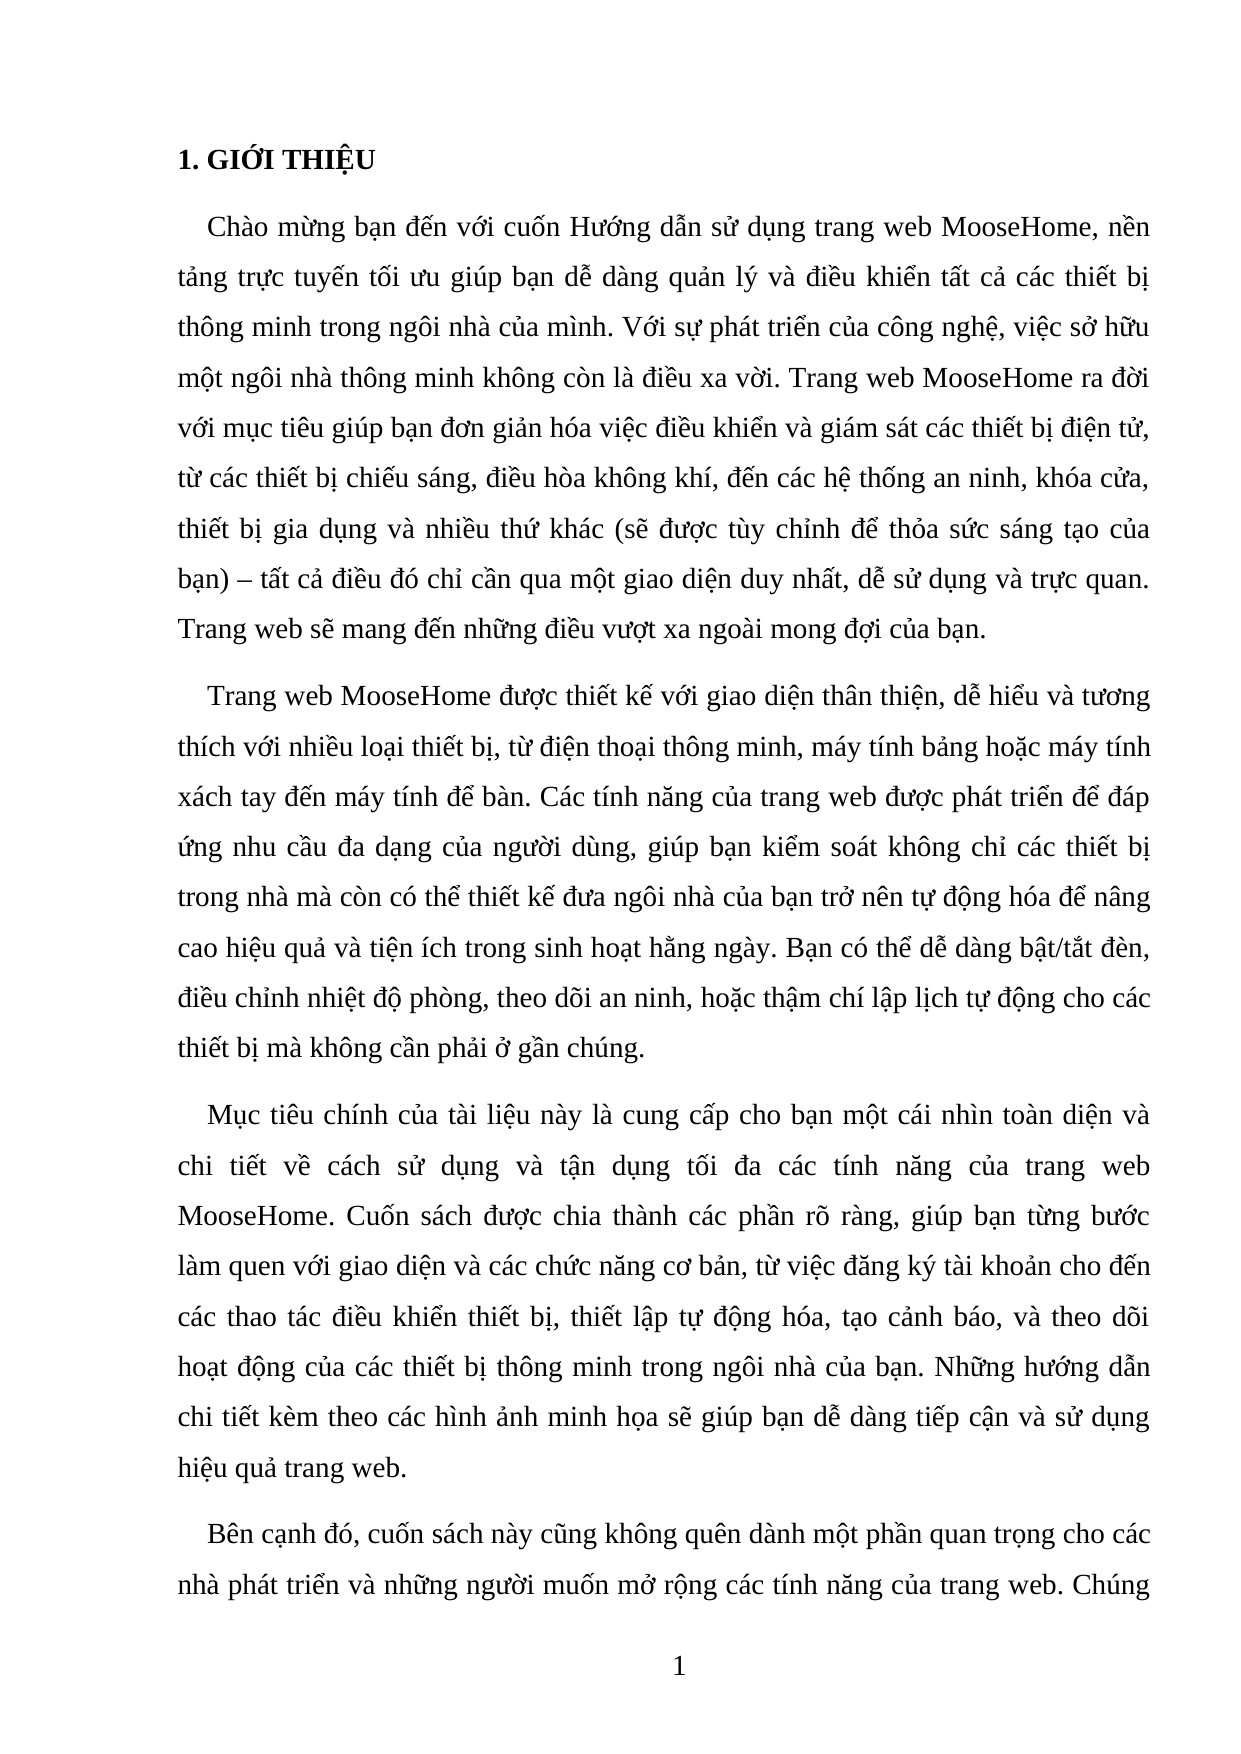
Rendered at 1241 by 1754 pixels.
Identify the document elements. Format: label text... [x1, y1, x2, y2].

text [177, 1517, 1152, 1601]
text Giới thiệu [177, 142, 1152, 175]
text Mục tiêu chính của tài liệu này là cung cấp cho bạn một cái nhìn toàn diện và chi tiết về cách sử dụng và tận dụng tối đa các tính năng của trang web MooseHome. Cuốn sách được chia thành các phần rõ ràng, giúp bạn từng bước làm quen với giao diện và các chức năng cơ bản, từ việc đăng ký tài khoản cho đến các thao tác điều khiển thiết bị, thiết lập tự động hóa, tạo cảnh báo, và theo dõi hoạt động của các thiết bị thông minh trong ngôi nhà của bạn. Những hướng dẫn chi tiết kèm theo các hình ảnh minh họa sẽ giúp bạn dễ dàng tiếp cận và sử dụng hiệu quả trang web. [177, 1097, 1152, 1483]
text Chào mừng bạn đến với cuốn Hướng dẫn sử dụng trang web MooseHome, nền tảng trực tuyến tối ưu giúp bạn dễ dàng quản lý và điều khiển tất cả các thiết bị thông minh trong ngôi nhà của mình. Với sự phát triển của công nghệ, việc sở hữu một ngôi nhà thông minh không còn là điều xa vời. Trang web MooseHome ra đời với mục tiêu giúp bạn đơn giản hóa việc điều khiển và giám sát các thiết bị điện tử, từ các thiết bị chiếu sáng, điều hòa không khí, đến các hệ thống an ninh, khóa cửa, thiết bị gia dụng và nhiều thứ khác (sẽ được tùy chỉnh để thỏa sức sáng tạo của bạn) – tất cả điều đó chỉ cần qua một giao diện duy nhất, dễ sử dụng và trực quan. Trang web sẽ mang đến những điều vượt xa ngoài mong đợi của bạn. [177, 209, 1152, 645]
text Trang web MooseHome được thiết kế với giao diện thân thiện, dễ hiểu và tương thích với nhiều loại thiết bị, từ điện thoại thông minh, máy tính bảng hoặc máy tính xách tay đến máy tính để bàn. Các tính năng của trang web được phát triển để đáp ứng nhu cầu đa dạng của người dùng, giúp bạn kiểm soát không chỉ các thiết bị trong nhà mà còn có thể thiết kế đưa ngôi nhà của bạn trở nên tự động hóa để nâng cao hiệu quả và tiện ích trong sinh hoạt hằng ngày. Bạn có thể dễ dàng bật/tắt đèn, điều chỉnh nhiệt độ phòng, theo dõi an ninh, hoặc thậm chí lập lịch tự động cho các thiết bị mà không cần phải ở gần chúng. [177, 678, 1152, 1064]
